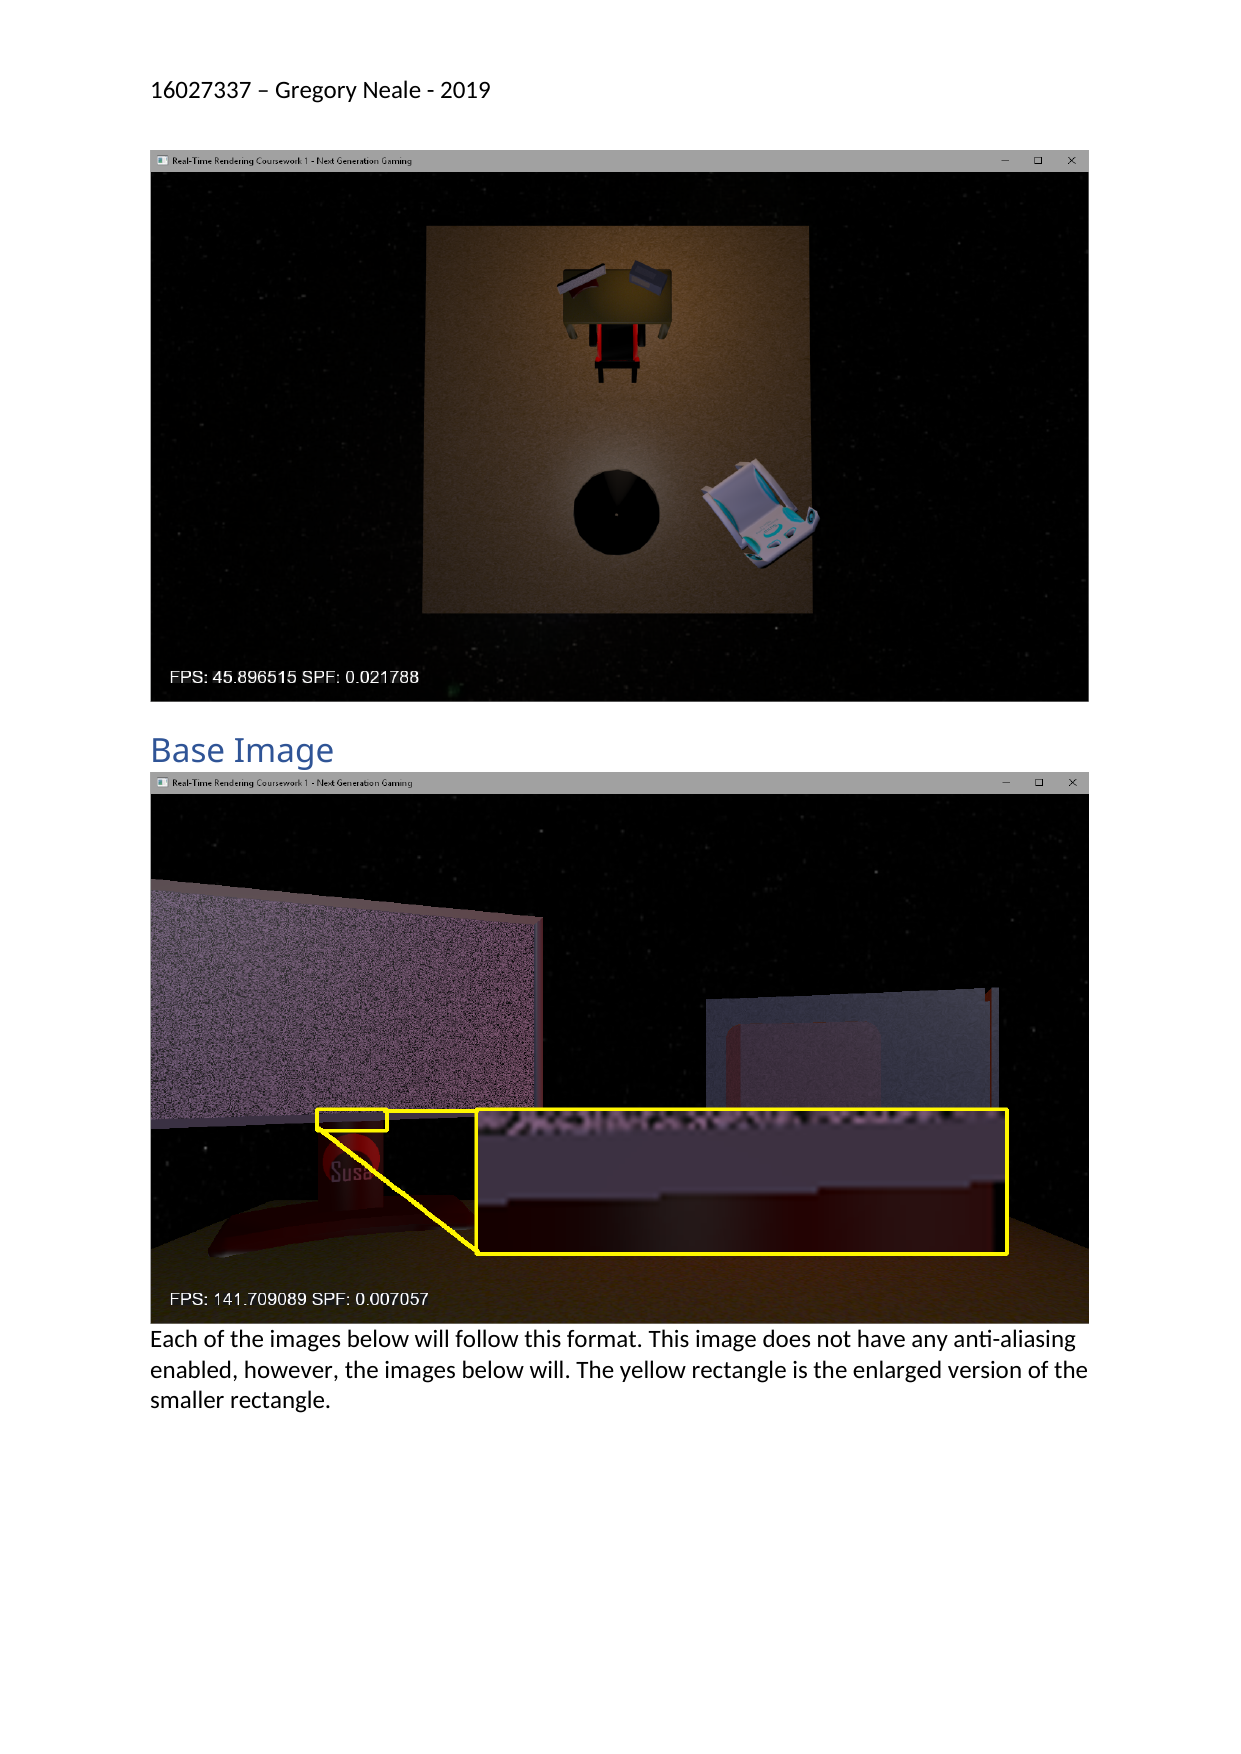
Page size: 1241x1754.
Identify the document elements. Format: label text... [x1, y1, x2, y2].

subtitle Base Image [150, 727, 1090, 772]
picture [150, 150, 1089, 702]
picture [150, 772, 1089, 1324]
text Each of the images below will follow this format. This image does not have any anti-aliasing enabled, however, the images below will. The yellow rectangle is the enlarged version of the smaller rectangle. [150, 1323, 1090, 1415]
